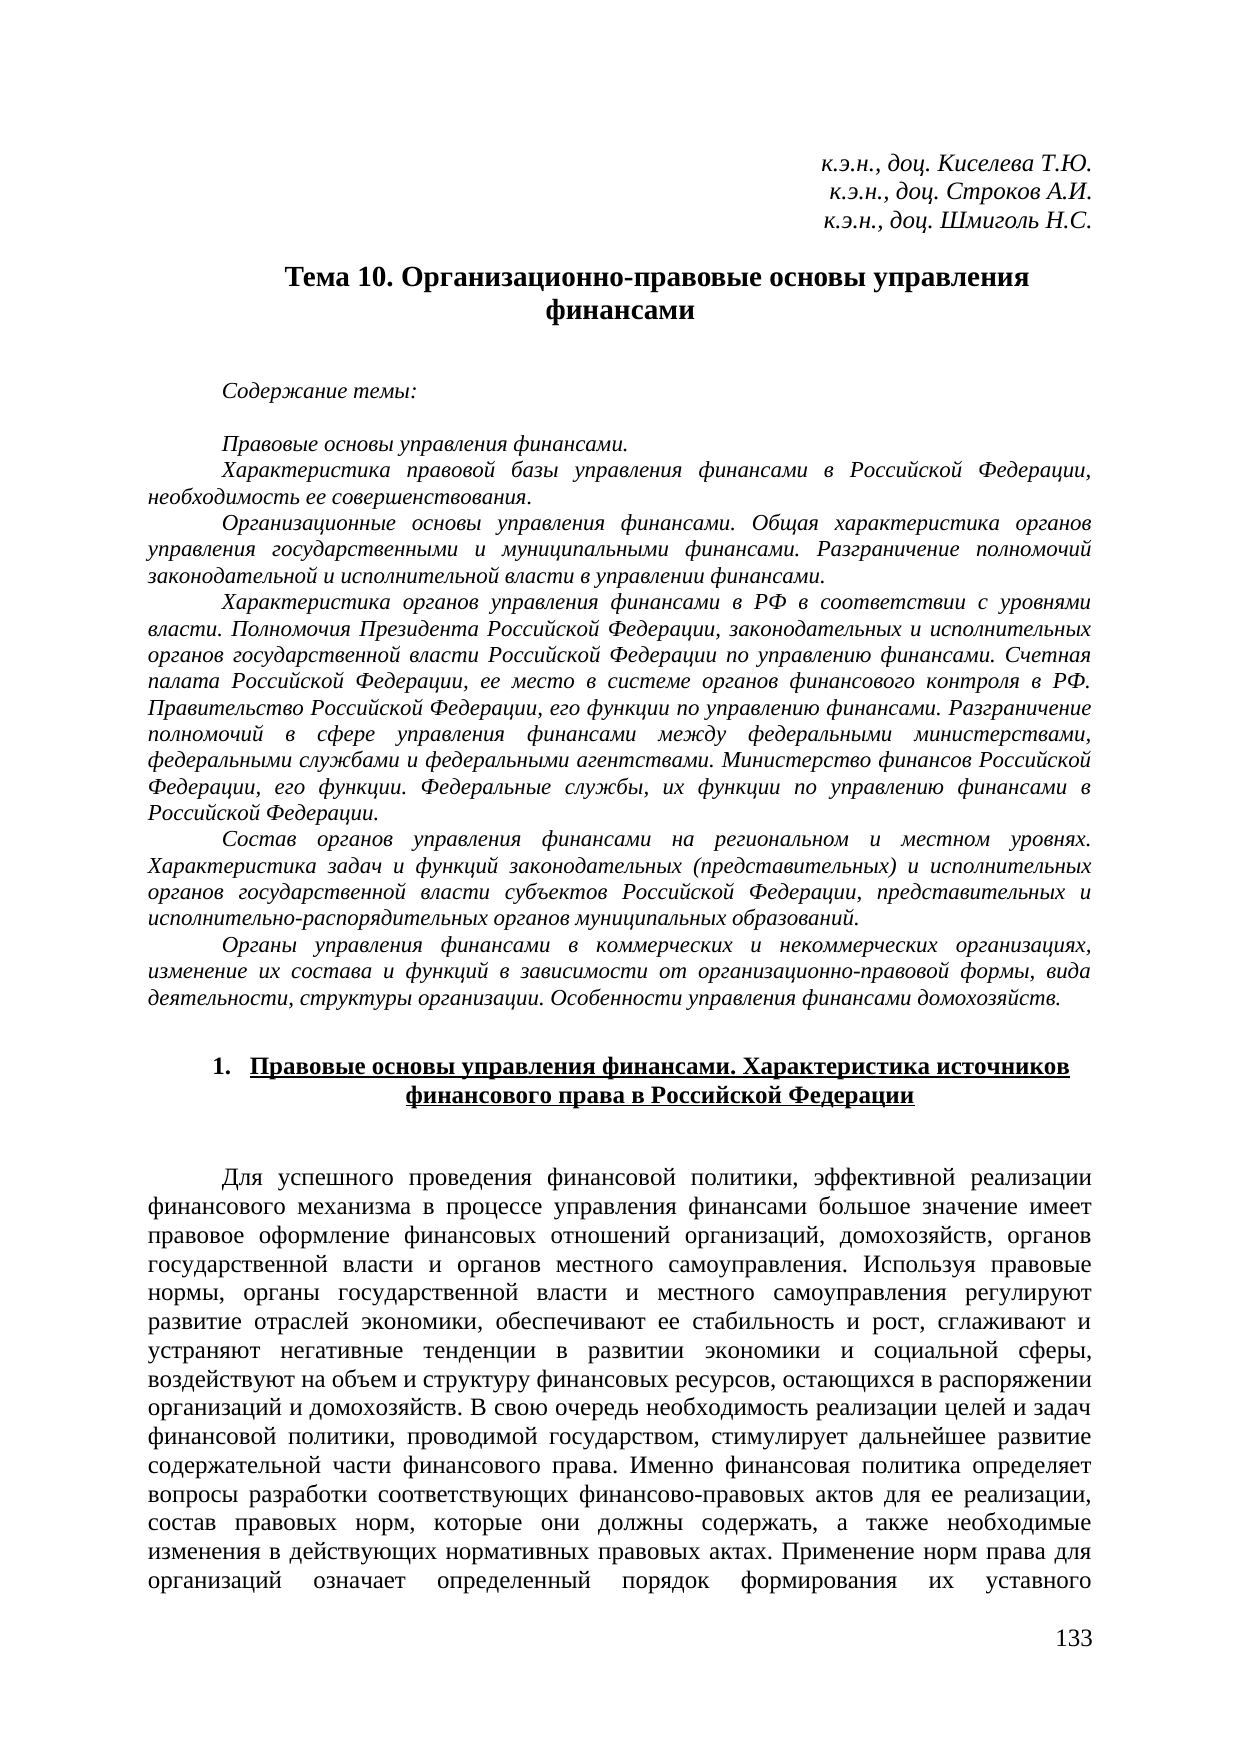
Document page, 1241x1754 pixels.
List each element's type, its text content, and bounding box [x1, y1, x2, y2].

text к.э.н., доц. Киселева Т.Ю. [148, 148, 1092, 176]
text к.э.н., доц. Строков А.И. [148, 176, 1092, 205]
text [148, 1162, 1092, 1594]
text к.э.н., доц. Шмиголь Н.С. [148, 205, 1092, 234]
subtitle Тема 10. Организационно-правовые основы управления финансами [148, 259, 1092, 326]
text Характеристика органов управления финансами в РФ в соответствии с уровнями власти. Полномочия Президента Российской Федерации, законодательных и исполнительных органов государственной власти Российской Федерации по управлению финансами. Счетная палата Российской Федерации, ее место в системе органов финансового контроля в РФ. Правительство Российской Федерации, его функции по управлению финансами. Разграничение полномочий в сфере управления финансами между федеральными министерствами, федеральными службами и федеральными агентствами. Министерство финансов Российской Федерации, его функции. Федеральные службы, их функции по управлению финансами в Российской Федерации. [148, 588, 1092, 825]
text Организационные основы управления финансами. Общая характеристика органов управления государственными и муниципальными финансами. Разграничение полномочий законодательной и исполнительной власти в управлении финансами. [148, 509, 1092, 588]
text Органы управления финансами в коммерческих и некоммерческих организациях, изменение их состава и функций в зависимости от организационно-правовой формы, вида деятельности, структуры организации. Особенности управления финансами домохозяйств. [148, 931, 1092, 1010]
text Состав органов управления финансами на региональном и местном уровнях. Характеристика задач и функций законодательных (представительных) и исполнительных органов государственной власти субъектов Российской Федерации, представительных и исполнительно-распорядительных органов муниципальных образований. [148, 825, 1092, 931]
text Содержание темы: [148, 377, 1092, 404]
text Характеристика правовой базы управления финансами в Российской Федерации, необходимость ее совершенствования. [148, 456, 1092, 509]
subtitle Правовые основы управления финансами. Характеристика источников финансового права в Российской Федерации [190, 1051, 1092, 1109]
text Правовые основы управления финансами. [148, 430, 1092, 456]
